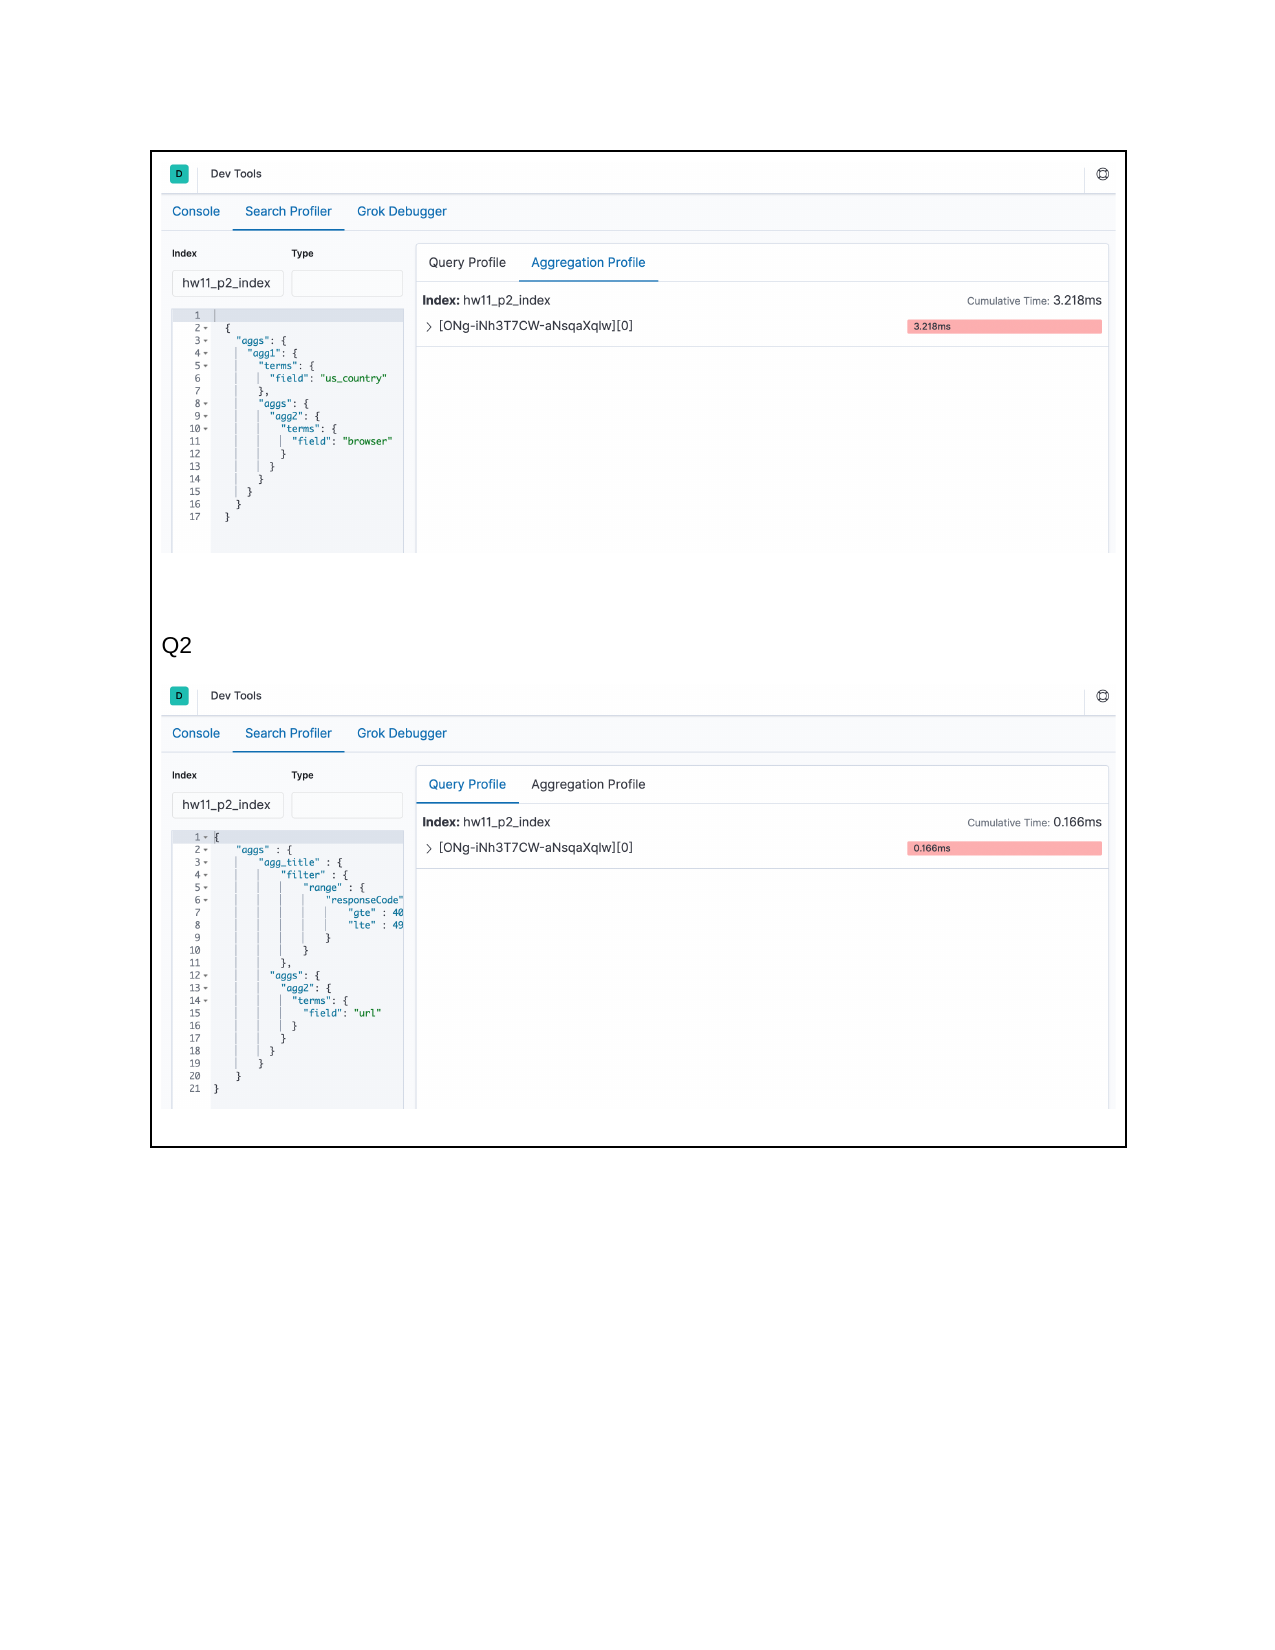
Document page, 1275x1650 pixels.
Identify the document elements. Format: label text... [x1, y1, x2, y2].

picture [161, 162, 1116, 553]
picture [161, 684, 1116, 1109]
table_header Q1 Q2 [152, 152, 1125, 1146]
